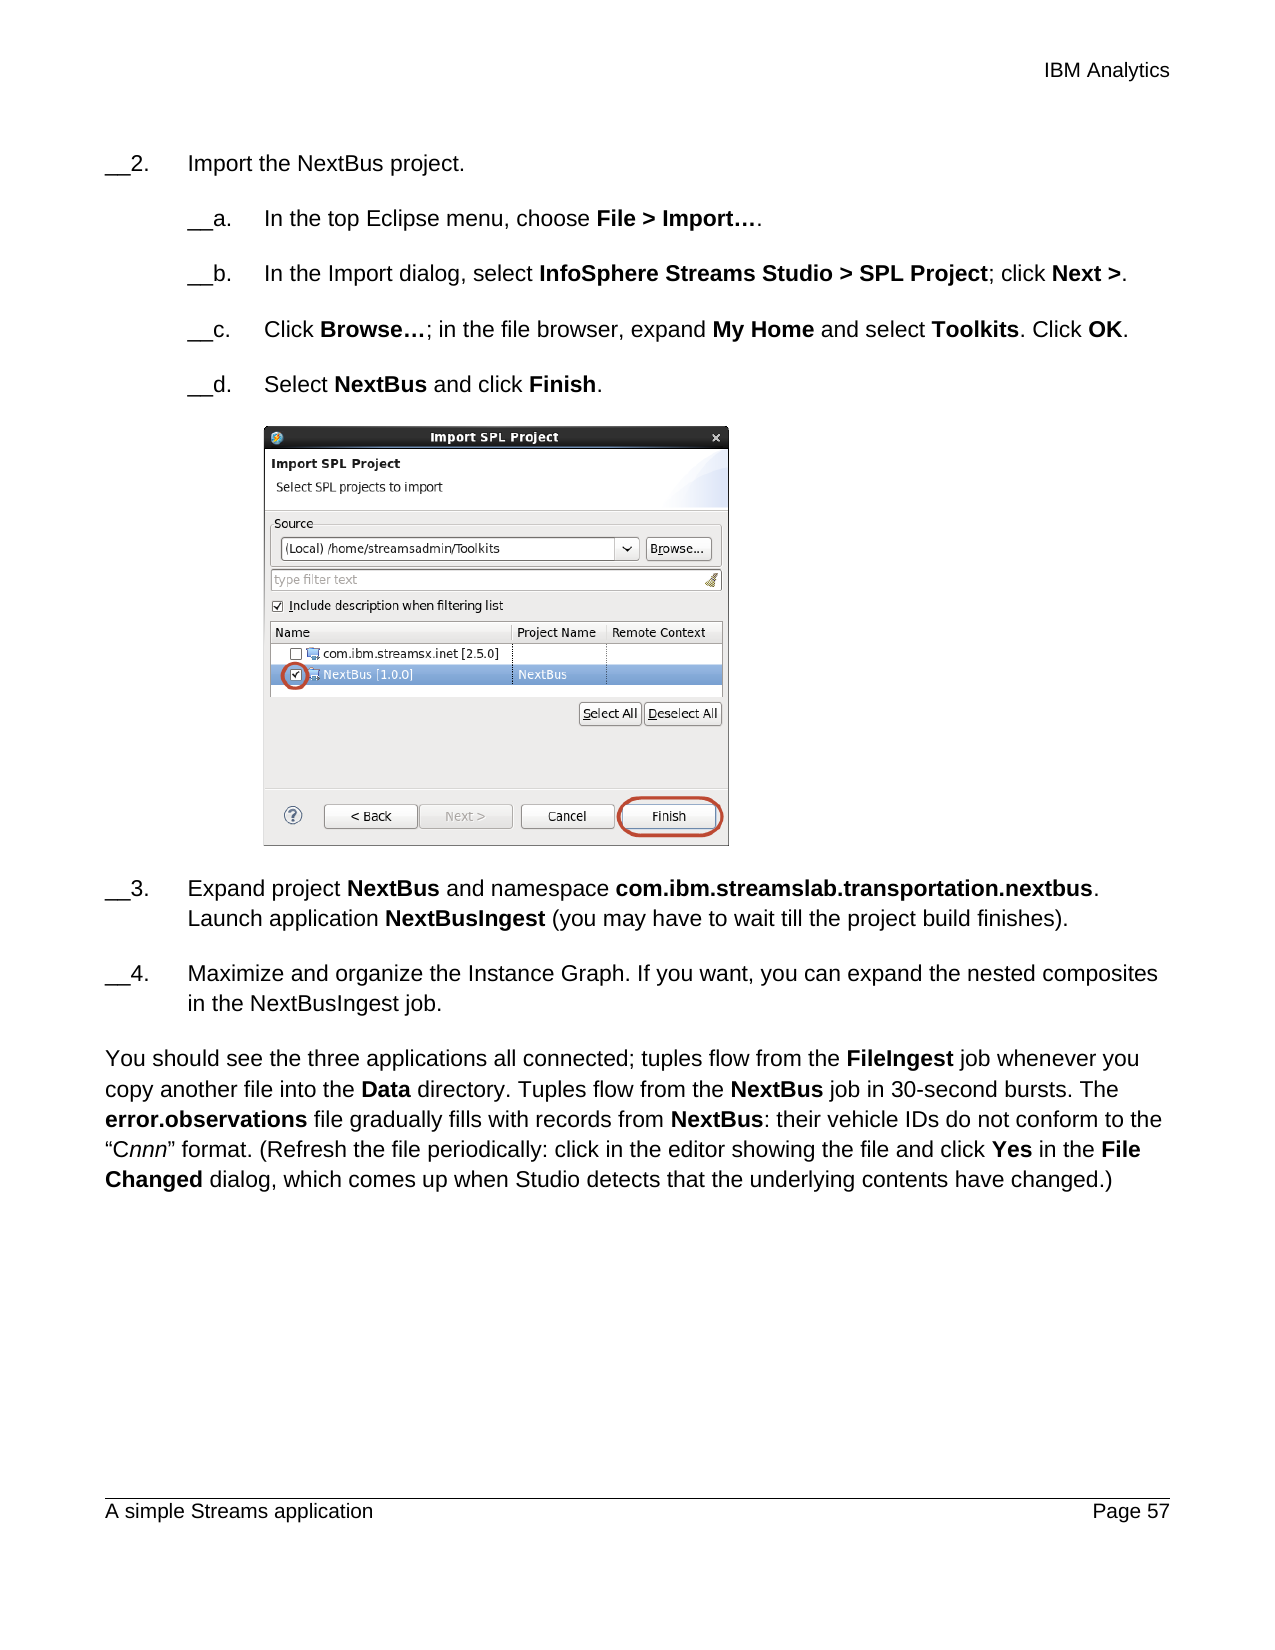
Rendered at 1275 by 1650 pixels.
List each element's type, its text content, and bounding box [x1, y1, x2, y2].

list In the top Eclipse menu, choose File > Import…. [187, 205, 1170, 232]
list Expand project NextBus and namespace com.ibm.streamslab.transportation.nextbus. Launch application NextBusIngest (you may have to wait till the project build finishes). [105, 874, 1170, 931]
list Click Browse…; in the file browser, expand My Home and select Toolkits. Click OK. [187, 316, 1170, 342]
list Import the NextBus project. [105, 150, 1170, 176]
list In the Import dialog, select InfoSphere Streams Studio > SPL Project; click Next >. [187, 260, 1170, 287]
text You should see the three applications all connected; tuples flow from the FileIngest job whenever you copy another file into the Data directory. Tuples flow from the NextBus job in 30-second bursts. The error.observations file gradually fills with records from NextBus: their vehicle IDs do not conform to the “Cnnn” format. (Refresh the file periodically: click in the editor showing the file and click Yes in the File Changed dialog, which comes up when Studio detects that the underlying contents have changed.) [105, 1045, 1170, 1193]
list Select NextBus and click Finish. [187, 371, 1170, 397]
list Maximize and organize the Instance Graph. If you want, you can expand the nested composites in the NextBusIngest job. [105, 960, 1170, 1017]
picture [263, 426, 729, 846]
